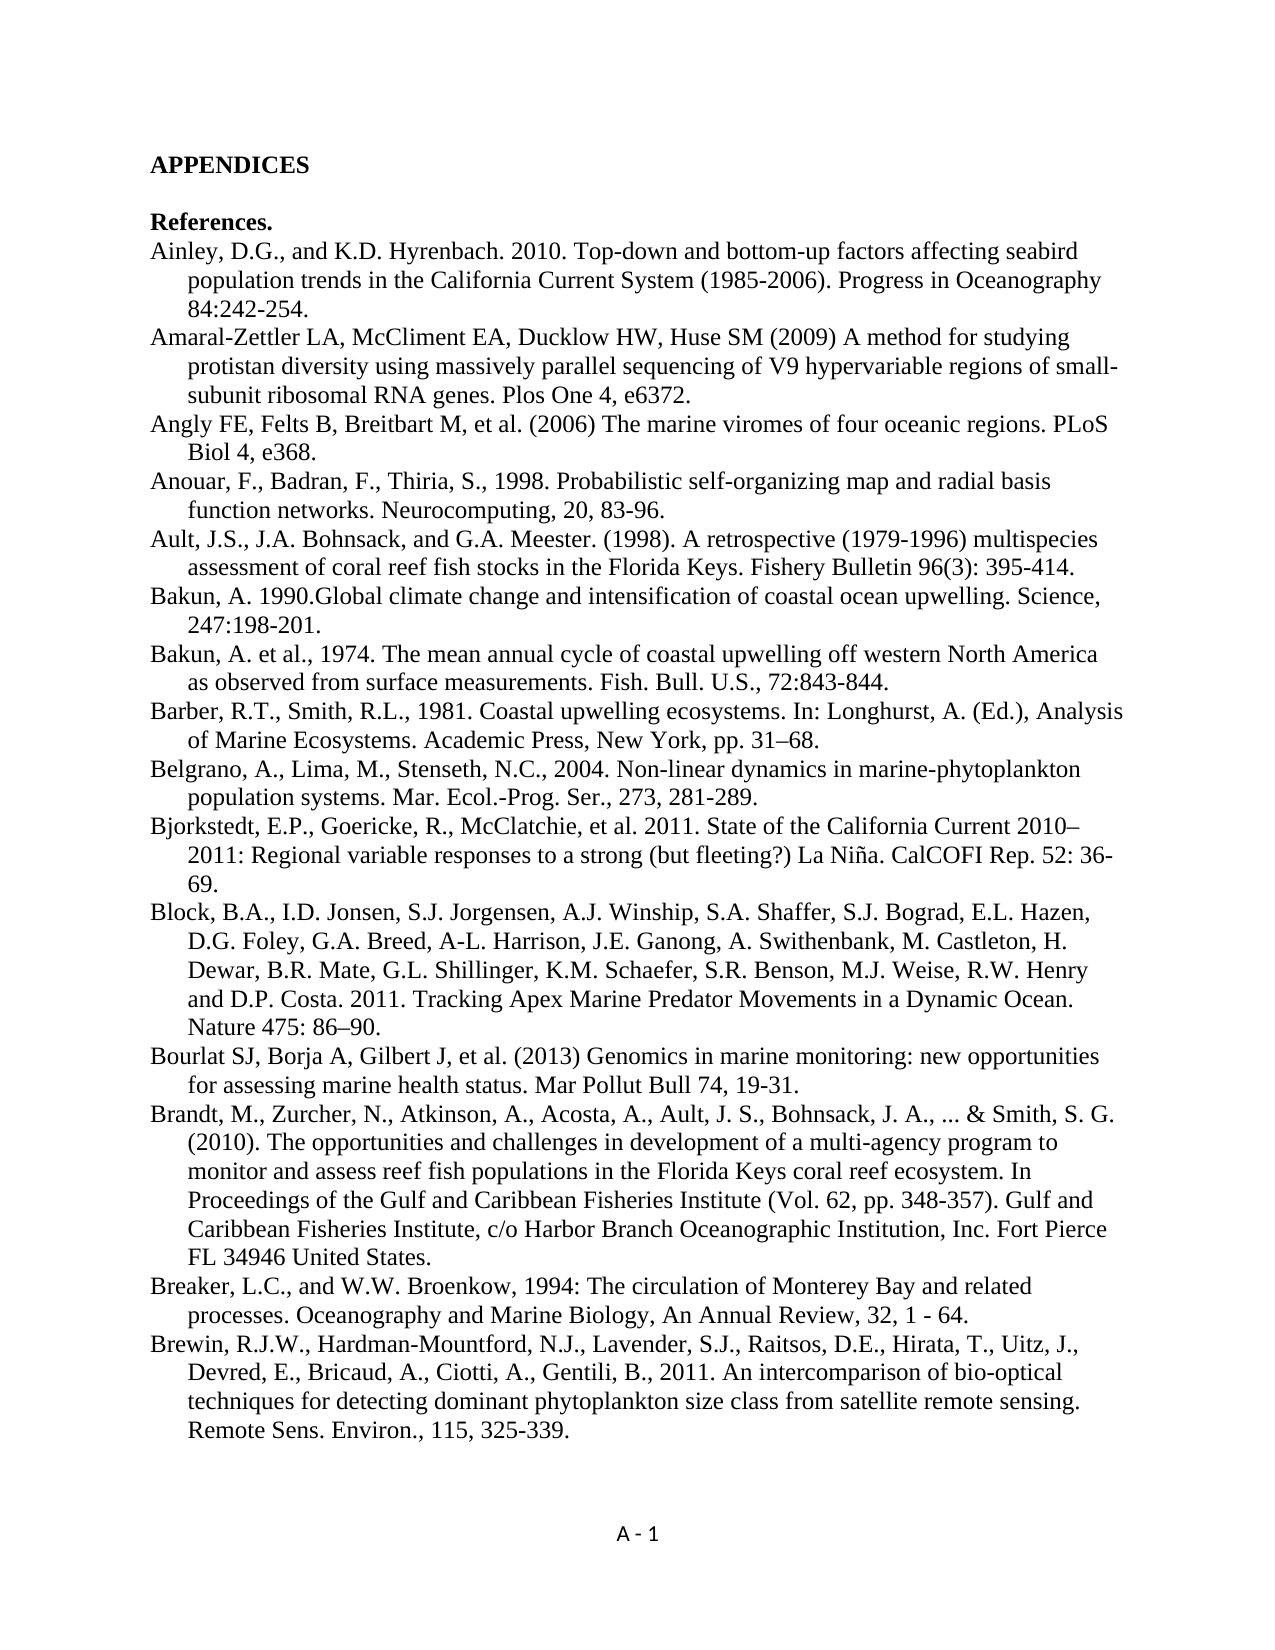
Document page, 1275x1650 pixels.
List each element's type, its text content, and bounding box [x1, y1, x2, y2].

text Amaral-Zettler LA, McCliment EA, Ducklow HW, Huse SM (2009) A method for studying protistan diversity using massively parallel sequencing of V9 hypervariable regions of small-subunit ribosomal RNA genes. Plos One 4, e6372. [150, 322, 1125, 409]
text Ainley, D.G., and K.D. Hyrenbach. 2010. Top-down and bottom-up factors affecting seabird population trends in the California Current System (1985-2006). Progress in Oceanography 84:242-254. [150, 236, 1125, 322]
text Anouar, F., Badran, F., Thiria, S., 1998. Probabilistic self-organizing map and radial basis function networks. Neurocomputing, 20, 83-96. [150, 466, 1125, 524]
text References. [150, 207, 1125, 236]
text APPENDICES [150, 150, 1125, 179]
text Bakun, A. 1990.Global climate change and intensification of coastal ocean upwelling. Science, 247:198-201. [150, 581, 1125, 639]
text Block, B.A., I.D. Jonsen, S.J. Jorgensen, A.J. Winship, S.A. Shaffer, S.J. Bograd, E.L. Hazen, D.G. Foley, G.A. Breed, A-L. Harrison, J.E. Ganong, A. Swithenbank, M. Castleton, H. Dewar, B.R. Mate, G.L. Shillinger, K.M. Schaefer, S.R. Benson, M.J. Weise, R.W. Henry and D.P. Costa. 2011. Tracking Apex Marine Predator Movements in a Dynamic Ocean. Nature 475: 86–90. [150, 897, 1125, 1041]
text Brewin, R.J.W., Hardman-Mountford, N.J., Lavender, S.J., Raitsos, D.E., Hirata, T., Uitz, J., Devred, E., Bricaud, A., Ciotti, A., Gentili, B., 2011. An intercomparison of bio-optical techniques for detecting dominant phytoplankton size class from satellite remote sensing. Remote Sens. Environ., 115, 325-339. [150, 1329, 1125, 1444]
text Bjorkstedt, E.P., Goericke, R., McClatchie, et al. 2011. State of the California Current 2010–2011: Regional variable responses to a strong (but fleeting?) La Niña. CalCOFI Rep. 52: 36-69. [150, 811, 1125, 897]
text Angly FE, Felts B, Breitbart M, et al. (2006) The marine viromes of four oceanic regions. PLoS Biol 4, e368. [150, 409, 1125, 466]
text Bakun, A. et al., 1974. The mean annual cycle of coastal upwelling off western North America as observed from surface measurements. Fish. Bull. U.S., 72:843-844. [150, 639, 1125, 696]
text Bourlat SJ, Borja A, Gilbert J, et al. (2013) Genomics in marine monitoring: new opportunities for assessing marine health status. Mar Pollut Bull 74, 19-31. [150, 1041, 1125, 1099]
text Barber, R.T., Smith, R.L., 1981. Coastal upwelling ecosystems. In: Longhurst, A. (Ed.), Analysis of Marine Ecosystems. Academic Press, New York, pp. 31–68. [150, 696, 1125, 754]
text Brandt, M., Zurcher, N., Atkinson, A., Acosta, A., Ault, J. S., Bohnsack, J. A., ... & Smith, S. G. (2010). The opportunities and challenges in development of a multi-agency program to monitor and assess reef fish populations in the Florida Keys coral reef ecosystem. In Proceedings of the Gulf and Caribbean Fisheries Institute (Vol. 62, pp. 348-357). Gulf and Caribbean Fisheries Institute, c/o Harbor Branch Oceanographic Institution, Inc. Fort Pierce FL 34946 United States. [150, 1099, 1125, 1271]
text Belgrano, A., Lima, M., Stenseth, N.C., 2004. Non-linear dynamics in marine-phytoplankton population systems. Mar. Ecol.-Prog. Ser., 273, 281-289. [150, 754, 1125, 811]
text Ault, J.S., J.A. Bohnsack, and G.A. Meester. (1998). A retrospective (1979-1996) multispecies assessment of coral reef fish stocks in the Florida Keys. Fishery Bulletin 96(3): 395-414. [150, 524, 1125, 581]
text Breaker, L.C., and W.W. Broenkow, 1994: The circulation of Monterey Bay and related processes. Oceanography and Marine Biology, An Annual Review, 32, 1 - 64. [150, 1271, 1125, 1329]
